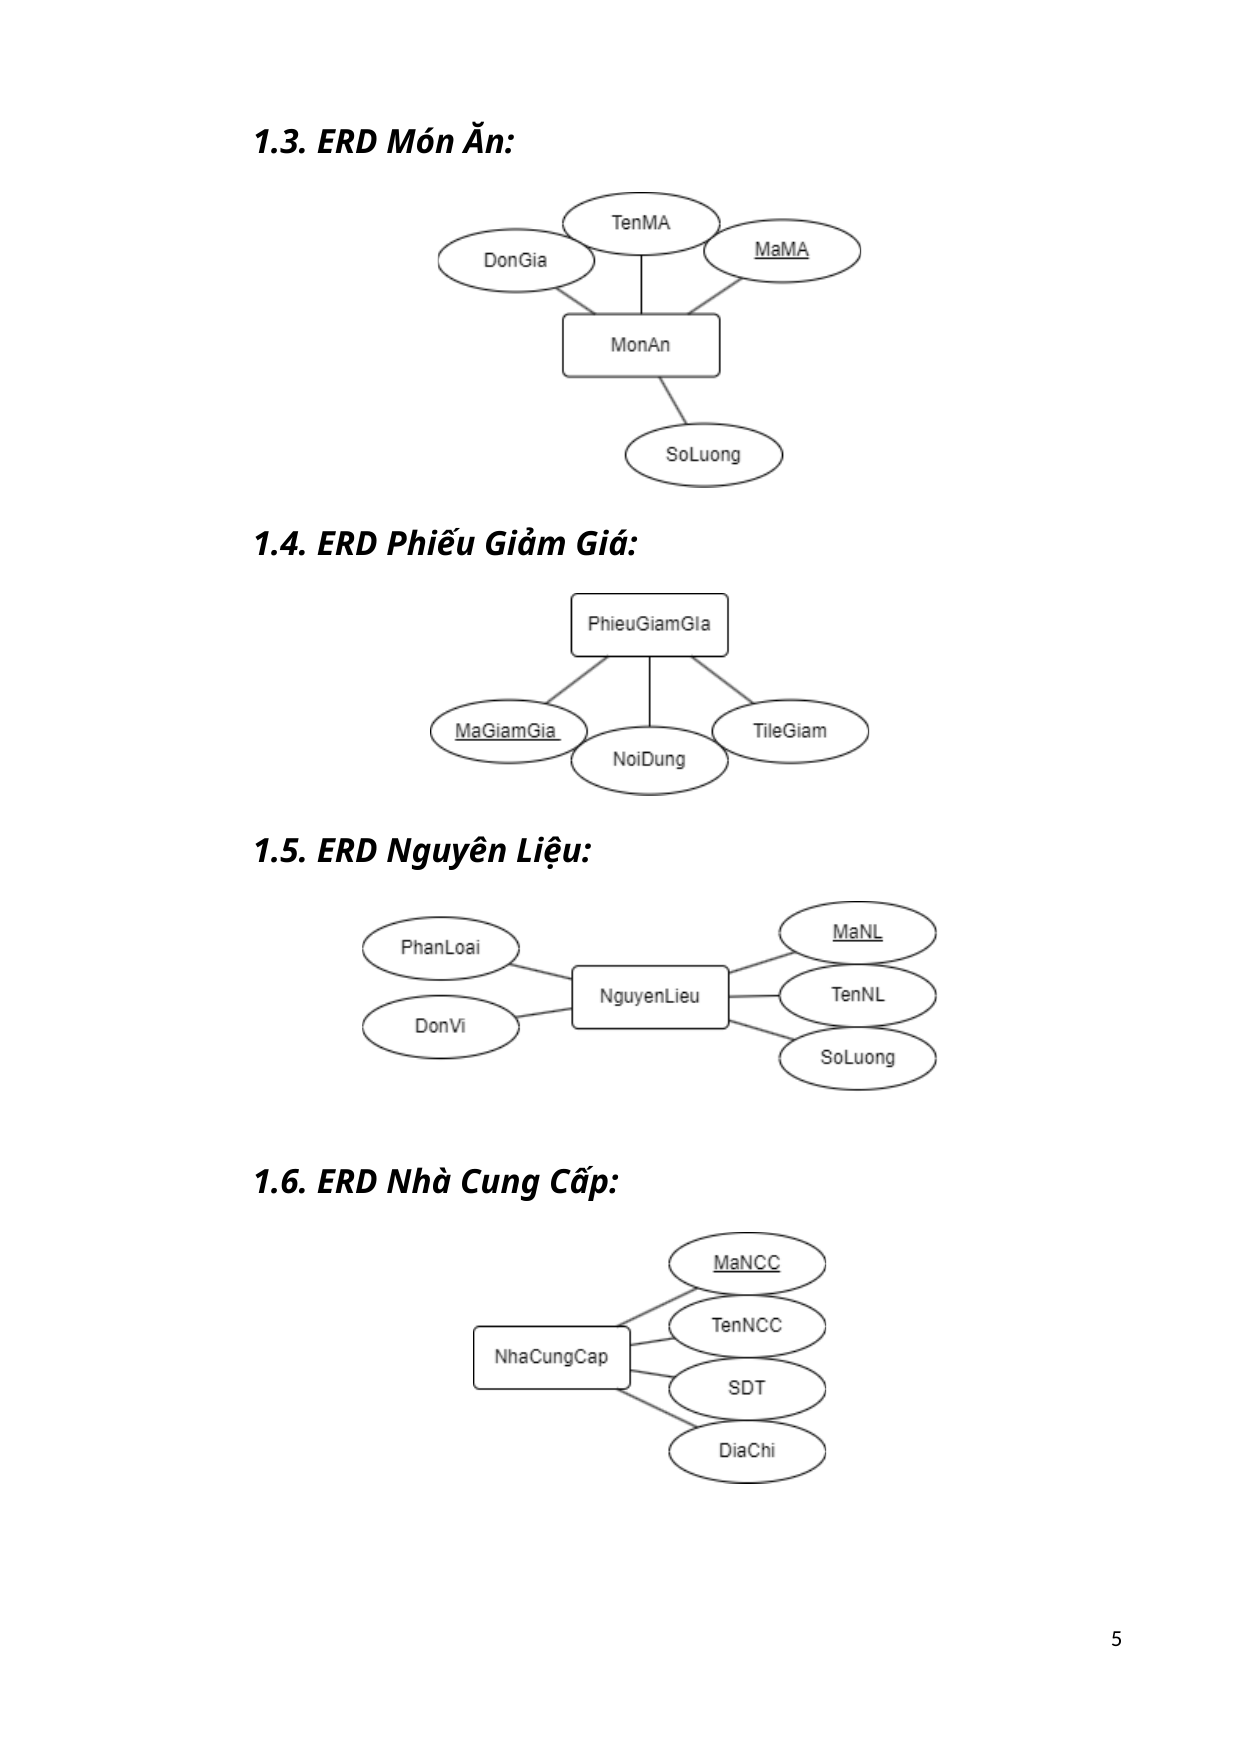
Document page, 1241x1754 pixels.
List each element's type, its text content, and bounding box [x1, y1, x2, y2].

subtitle 1.4. ERD Phiếu Giảm Giá: [177, 519, 1122, 565]
picture [362, 901, 938, 1127]
picture [437, 192, 862, 488]
picture [473, 1232, 827, 1484]
subtitle 1.5. ERD Nguyên Liệu: [177, 827, 1122, 872]
subtitle 1.3. ERD Món Ăn: [177, 118, 1122, 163]
picture [430, 593, 870, 796]
subtitle 1.6. ERD Nhà Cung Cấp: [177, 1158, 1122, 1203]
